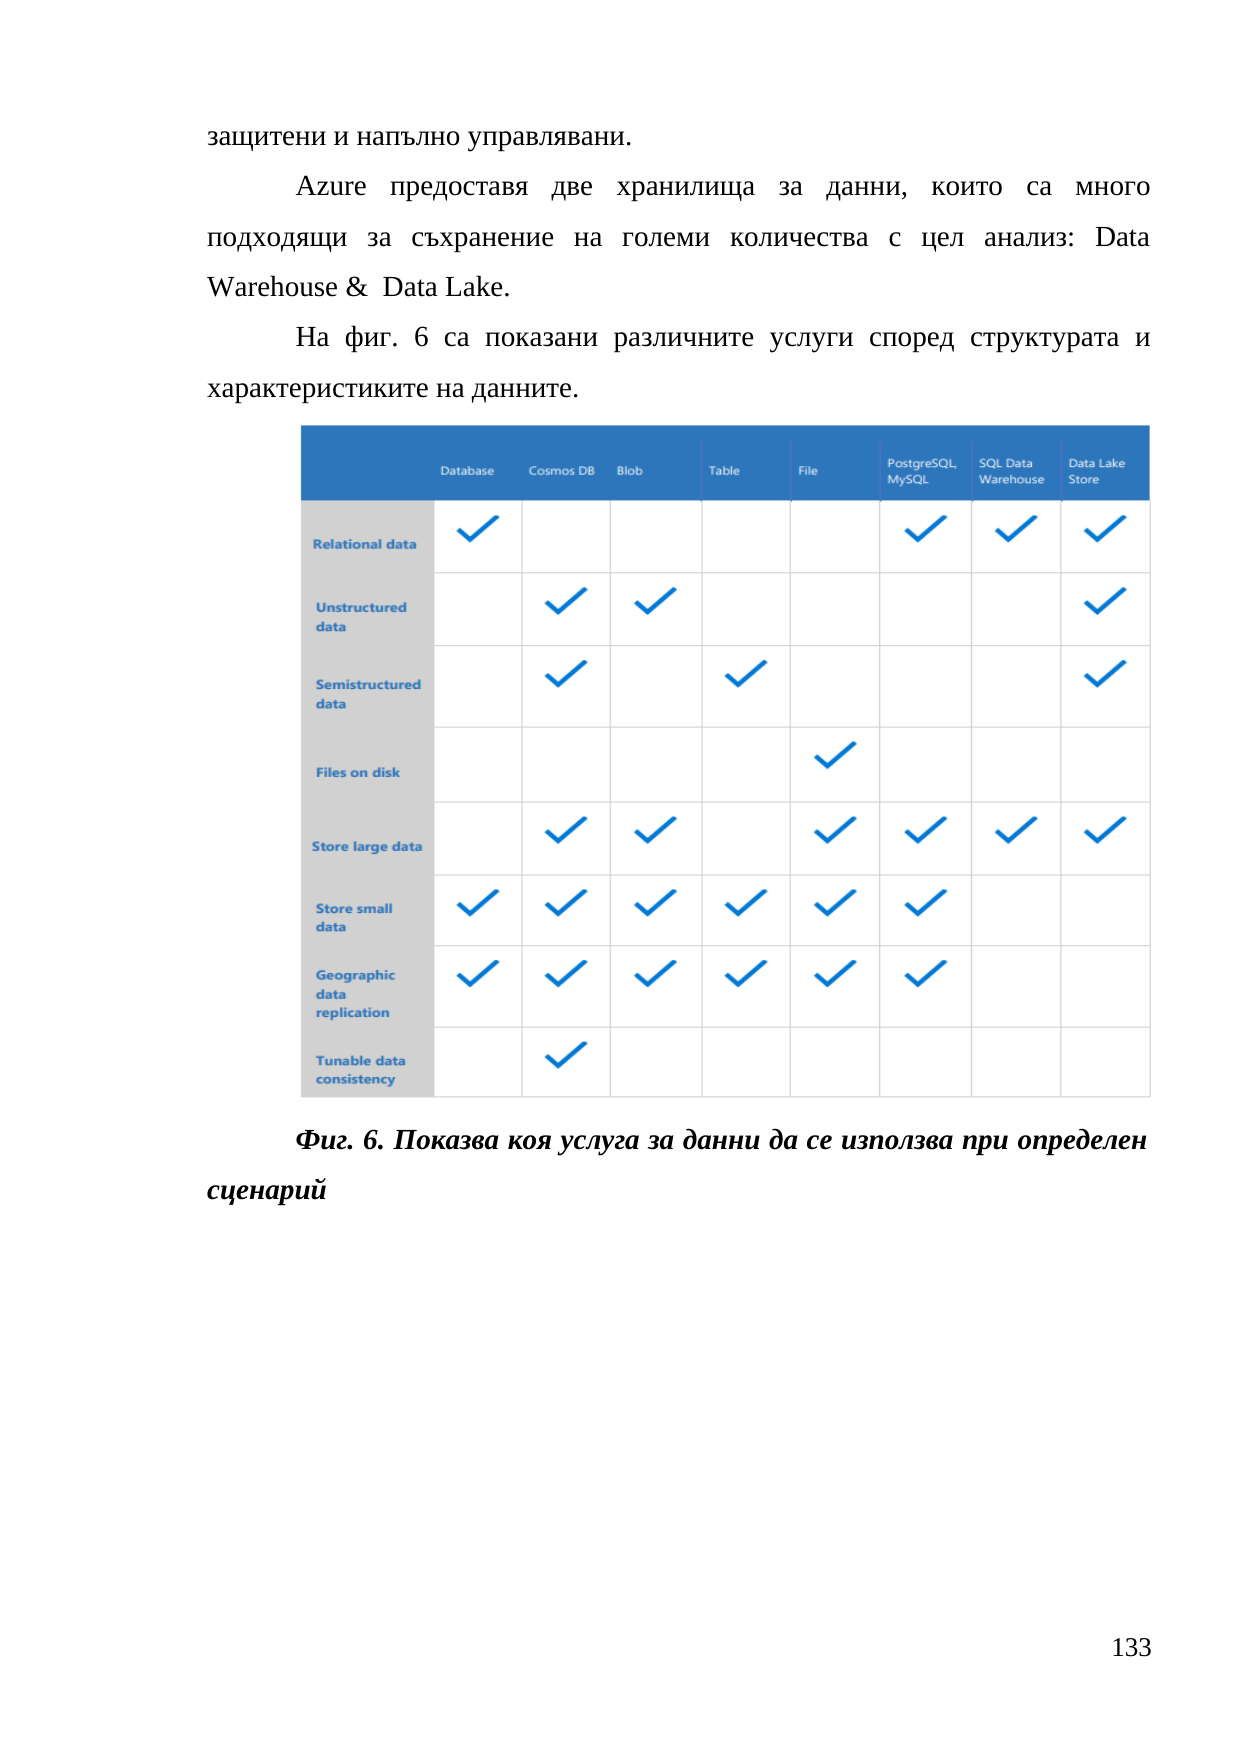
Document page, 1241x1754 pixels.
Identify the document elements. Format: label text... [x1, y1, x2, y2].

picture [295, 420, 1162, 1106]
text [207, 118, 1152, 152]
text Фиг. 6. Показва коя услуга за данни да се използва при определен сценарий [207, 1122, 1152, 1206]
text На фиг. 6 са показани различните услуги според структурата и характеристиките на данните. [207, 319, 1152, 403]
text Azure предоставя две хранилища за данни, които са много подходящи за съхранение на големи количества с цел анализ: Data Warehouse & Data Lake. [207, 168, 1152, 303]
